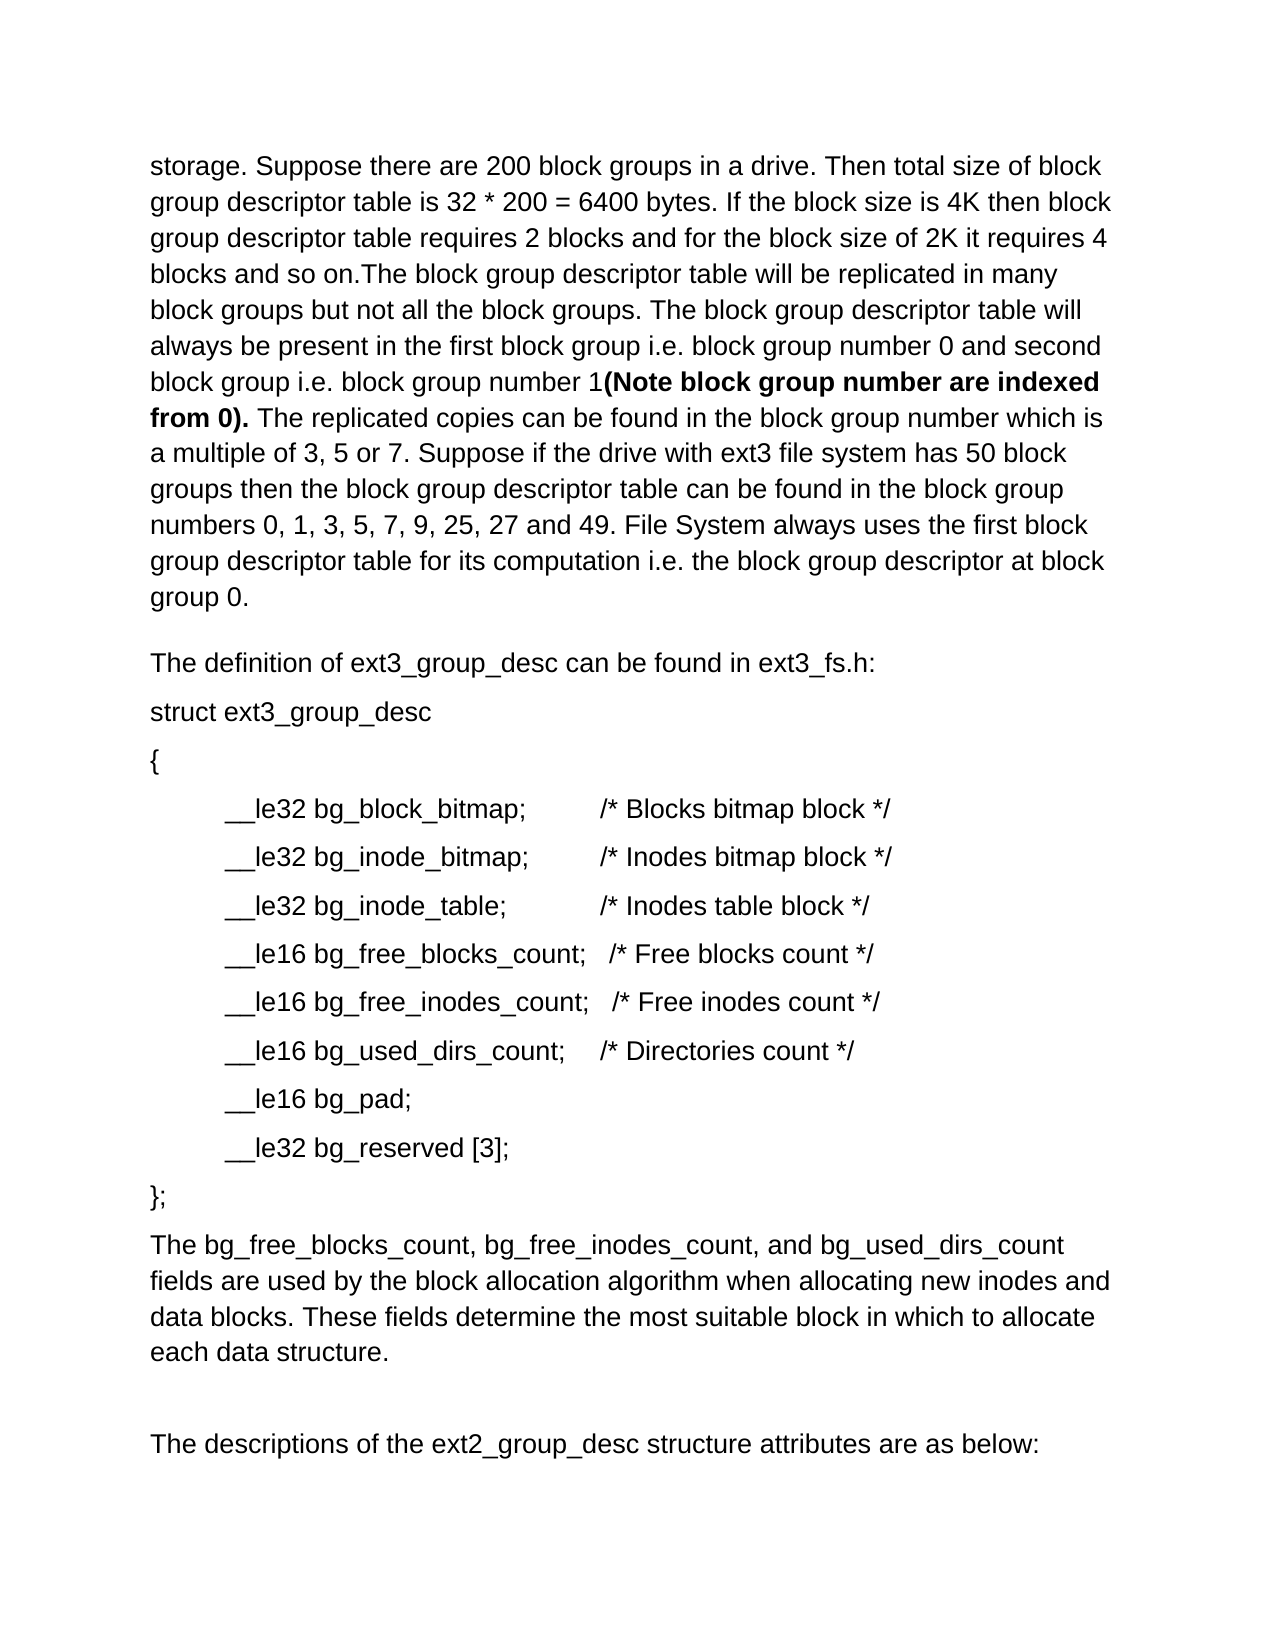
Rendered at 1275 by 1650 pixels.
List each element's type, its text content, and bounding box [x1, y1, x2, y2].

text The bg_free_blocks_count, bg_free_inodes_count, and bg_used_dirs_count fields are used by the block allocation algorithm when allocating new inodes and data blocks. These fields determine the most suitable block in which to allocate each data structure. [150, 1229, 1125, 1368]
text }; [150, 1180, 1125, 1211]
text The definition of ext3_group_desc can be found in ext3_fs.h: [150, 647, 1125, 679]
text { [150, 744, 1125, 776]
text __le32 bg_inode_table; /* Inodes table block */ [150, 889, 1125, 921]
text __le32 bg_reserved [3]; [150, 1132, 1125, 1163]
text __le16 bg_free_inodes_count; /* Free inodes count */ [150, 986, 1125, 1018]
text __le16 bg_free_blocks_count; /* Free blocks count */ [150, 938, 1125, 969]
text __le16 bg_pad; [150, 1083, 1125, 1114]
text struct ext3_group_desc [150, 696, 1125, 727]
text __le16 bg_used_dirs_count; /* Directories count */ [150, 1035, 1125, 1066]
text __le32 bg_block_bitmap; /* Blocks bitmap block */ [150, 793, 1125, 824]
text The descriptions of the ext2_group_desc structure attributes are as below: [150, 1428, 1125, 1459]
text __le32 bg_inode_bitmap; /* Inodes bitmap block */ [150, 841, 1125, 872]
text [150, 150, 1125, 612]
